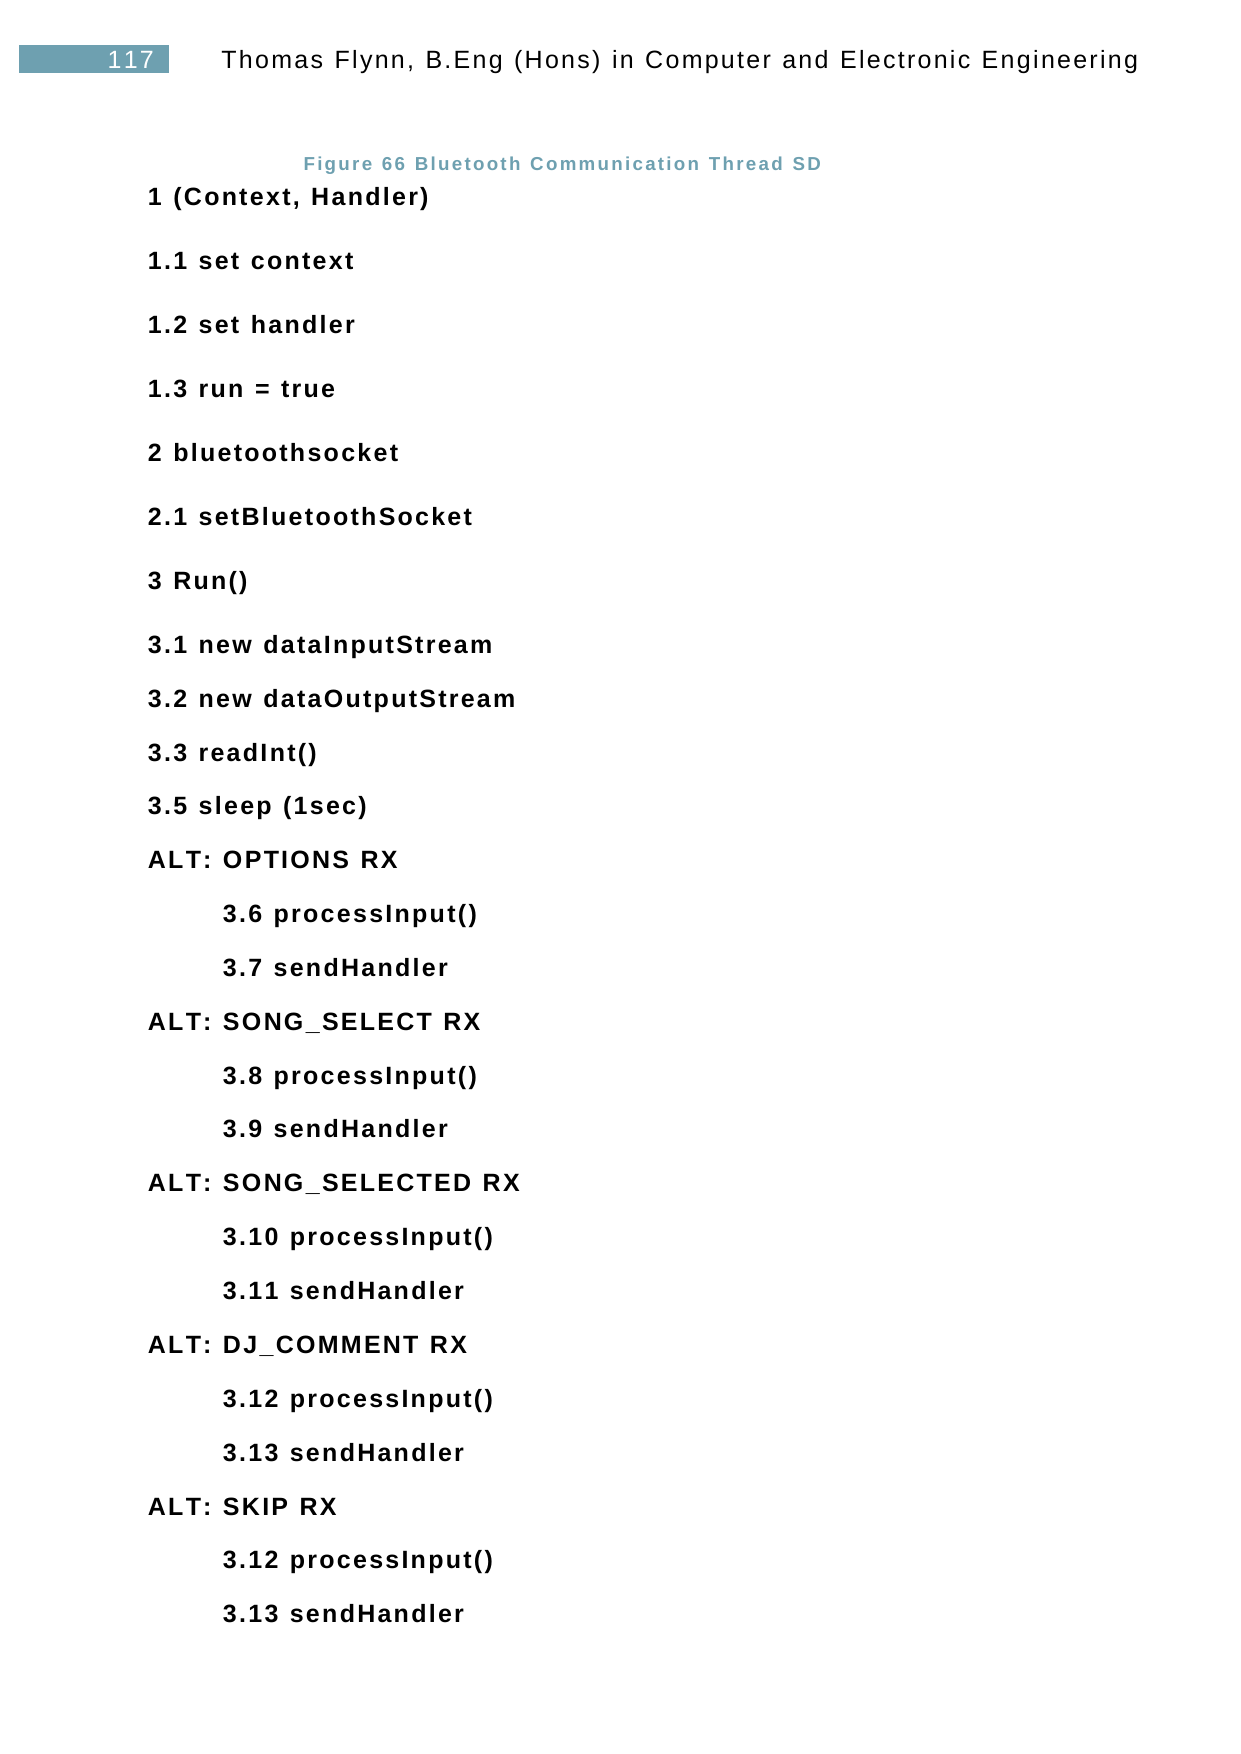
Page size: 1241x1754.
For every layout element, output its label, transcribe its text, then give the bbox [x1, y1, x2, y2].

text 3.5 sleep (1sec) [148, 791, 1122, 820]
text 1.1 set context [148, 246, 1122, 275]
text 1.3 run = true [148, 374, 1122, 403]
text 3.8 processInput() [148, 1061, 1122, 1089]
text 3.10 processInput() [148, 1222, 1122, 1251]
text 3.13 sendHandler [148, 1438, 1122, 1466]
text 3.13 sendHandler [148, 1599, 1122, 1628]
text ALT: SONG_SELECT RX [148, 1007, 1122, 1036]
text 3.2 new dataOutputStream [148, 684, 1122, 712]
text 3.12 processInput() [148, 1384, 1122, 1412]
text ALT: SONG_SELECTED RX [148, 1168, 1122, 1197]
text 3.3 readInt() [148, 737, 1122, 766]
text 1 (Context, Handler) [148, 182, 1122, 211]
text 2 bluetoothsocket [148, 438, 1122, 467]
text 3.1 new dataInputStream [148, 630, 1122, 658]
text ALT: OPTIONS RX [148, 845, 1122, 874]
text 2.1 setBluetoothSocket [148, 502, 1122, 531]
text ALT: DJ_COMMENT RX [148, 1330, 1122, 1359]
text 3.11 sendHandler [148, 1276, 1122, 1305]
text 3.7 sendHandler [148, 953, 1122, 982]
text 3.6 processInput() [148, 899, 1122, 928]
text 3 Run() [148, 566, 1122, 594]
text ALT: SKIP RX [148, 1491, 1122, 1520]
text 3.12 processInput() [148, 1545, 1122, 1574]
text 1.2 set handler [148, 310, 1122, 339]
text 3.9 sendHandler [148, 1114, 1122, 1143]
